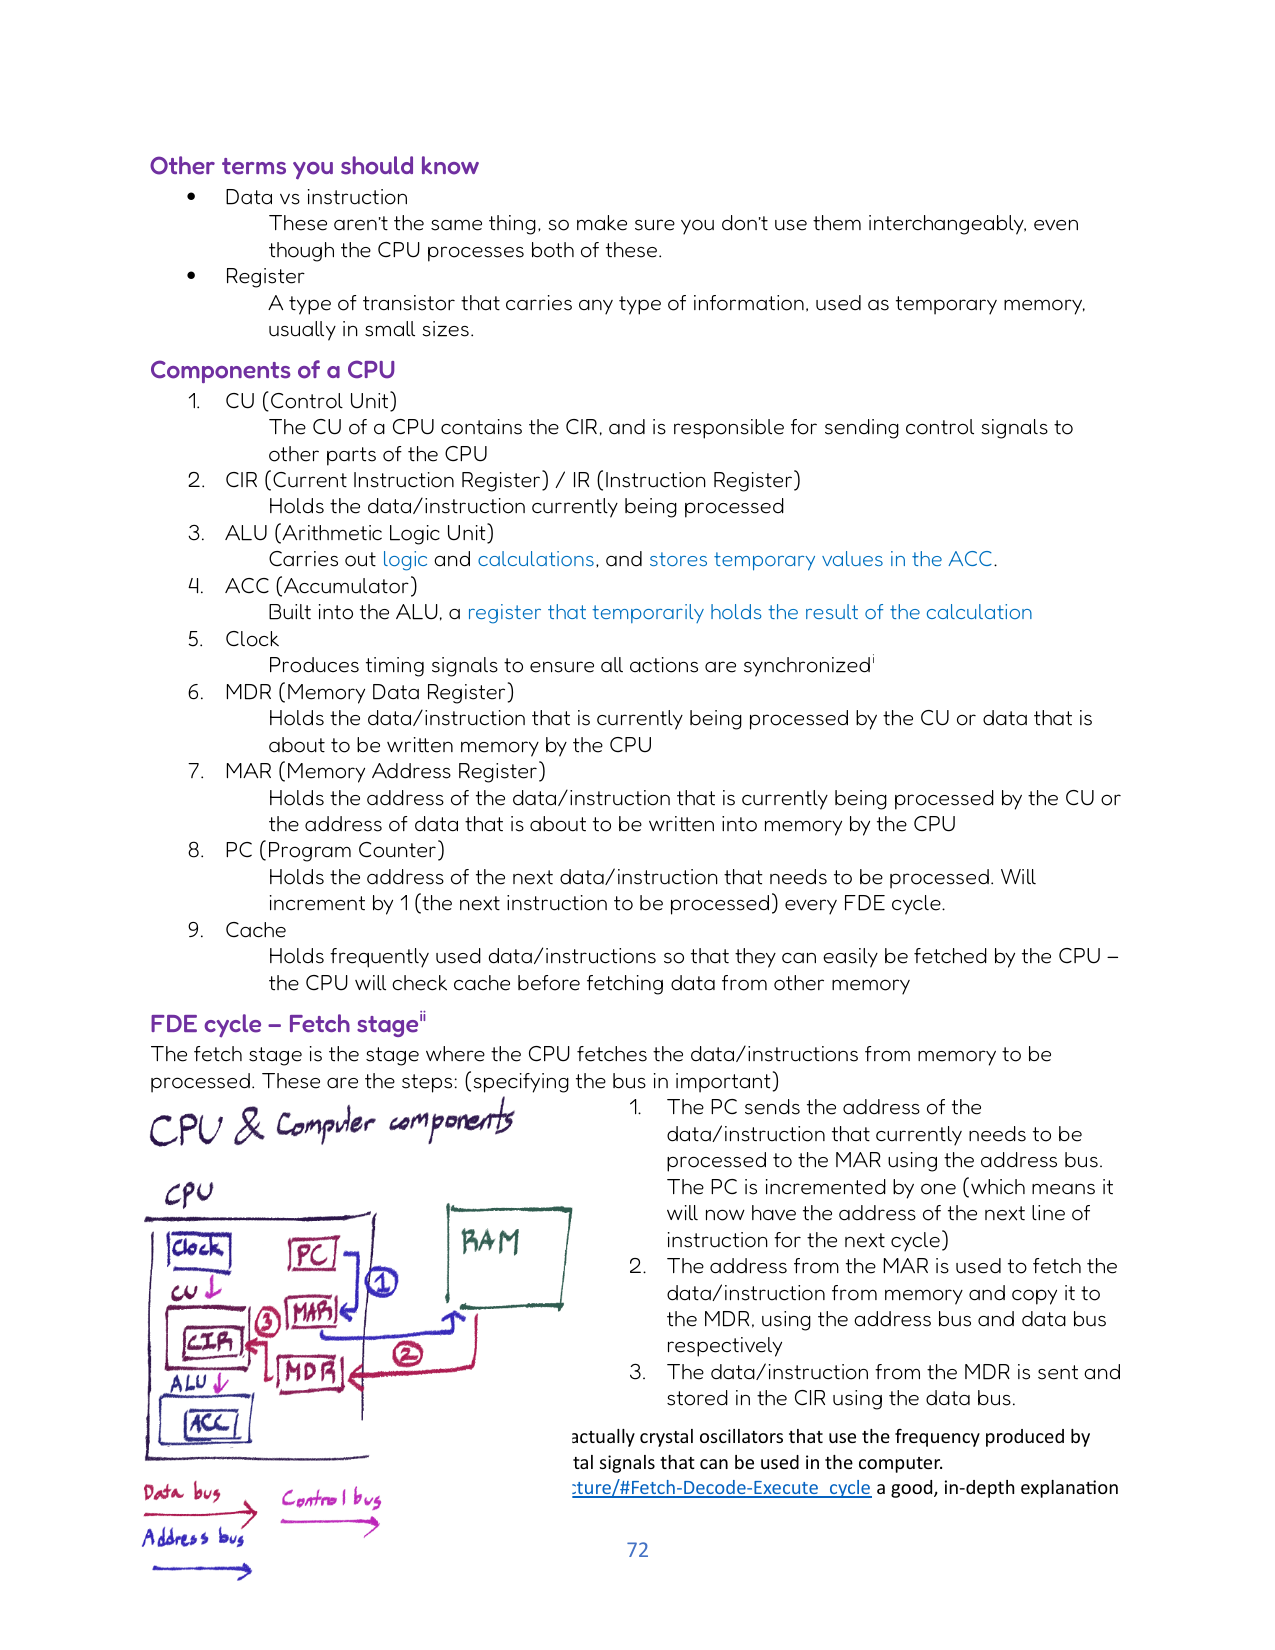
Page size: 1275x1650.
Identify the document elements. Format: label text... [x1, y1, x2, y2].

text Components of a CPU [150, 354, 1125, 384]
text Holds the data/instruction that is currently being processed by the CU or data that is about to be written memory by the CPU [268, 704, 1125, 757]
text A type of transistor that carries any type of information, used as temporary memory, usually in small sizes. [268, 288, 1125, 341]
list ACC (Accumulator) [187, 572, 1125, 598]
text Produces timing signals to ensure all actions are synchronized [268, 651, 1125, 678]
list Data vs instruction [187, 183, 1125, 209]
text The fetch stage is the stage where the CPU fetches the data/instructions from memory to be processed. These are the steps: (specifying the bus in important) [150, 1040, 1125, 1093]
list CIR (Current Instruction Register) / IR (Instruction Register) [187, 466, 1125, 492]
text Holds the address of the data/instruction that is currently being processed by the CU or the address of data that is about to be written into memory by the CPU [268, 783, 1125, 836]
picture [141, 1096, 573, 1581]
list ALU (Arithmetic Logic Unit) [187, 519, 1125, 545]
list Clock [187, 625, 1125, 651]
list MAR (Memory Address Register) [187, 757, 1125, 783]
list The address from the MAR is used to fetch the data/instruction from memory and copy it to the MDR, using the address bus and data bus respectively [573, 1252, 1125, 1358]
text Holds frequently used data/instructions so that they can easily be fetched by the CPU – the CPU will check cache before fetching data from other memory [268, 942, 1125, 995]
text Other terms you should know [150, 150, 1125, 180]
list PC (Program Counter) [187, 836, 1125, 863]
text Carries out logic and calculations, and stores temporary values in the ACC. [268, 545, 1125, 572]
list The data/instruction from the MDR is sent and stored in the CIR using the data bus. [573, 1358, 1125, 1411]
list MDR (Memory Data Register) [187, 678, 1125, 704]
list CU (Control Unit) [187, 387, 1125, 413]
text Holds the data/instruction currently being processed [268, 492, 1125, 519]
text Holds the address of the next data/instruction that needs to be processed. Will increment by 1 (the next instruction to be processed) every FDE cycle. [268, 863, 1125, 916]
list Cache [187, 916, 1125, 942]
text These aren’t the same thing, so make sure you don’t use them interchangeably, even though the CPU processes both of these. [268, 209, 1125, 262]
text Built into the ALU, a register that temporarily holds the result of the calculation [268, 598, 1125, 625]
list The PC sends the address of the data/instruction that currently needs to be processed to the MAR using the address bus. The PC is incremented by one (which means it will now have the address of the next line of instruction for the next cycle) [187, 1093, 1125, 1252]
text The CU of a CPU contains the CIR, and is responsible for sending control signals to other parts of the CPU [268, 413, 1125, 466]
list Register [187, 262, 1125, 288]
text FDE cycle – Fetch stage [150, 1008, 1125, 1038]
